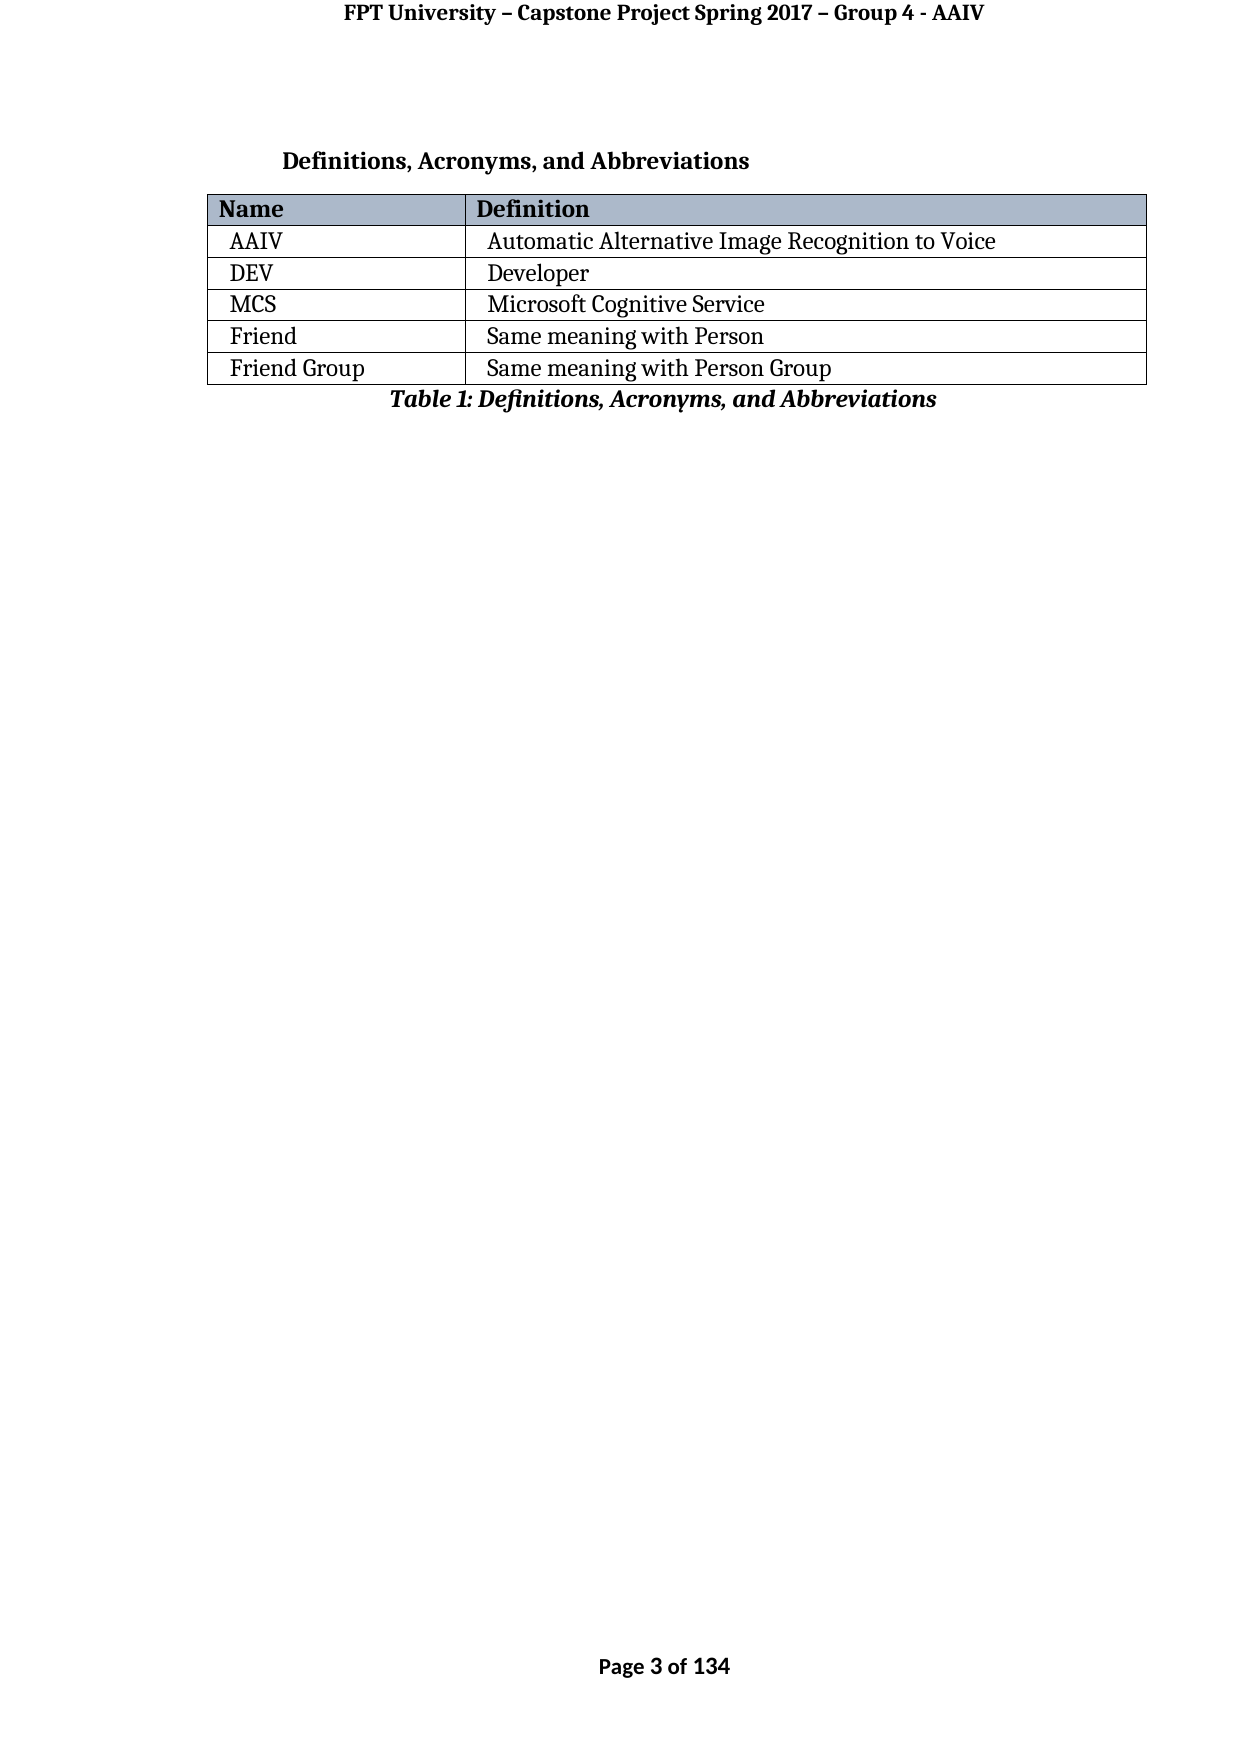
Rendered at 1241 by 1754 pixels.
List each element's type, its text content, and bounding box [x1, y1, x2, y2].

text Table 1: Definitions, Acronyms, and Abbreviations [207, 385, 1122, 413]
table_cell AAIV [208, 226, 465, 257]
table_cell DEV [208, 258, 465, 289]
table_cell MCS [208, 290, 465, 320]
table_cell Automatic Alternative Image Recognition to Voice [466, 226, 1146, 257]
table_cell Same meaning with Person [466, 321, 1146, 352]
table_header Definition [466, 195, 1146, 225]
table_cell Same meaning with Person Group [466, 353, 1146, 384]
table_cell Microsoft Cognitive Service [466, 290, 1146, 320]
table_cell Friend Group [208, 353, 465, 384]
table_cell Developer [466, 258, 1146, 289]
table_cell Friend [208, 321, 465, 352]
text Definitions, Acronyms, and Abbreviations [282, 147, 1122, 176]
table_header Name [208, 195, 465, 225]
